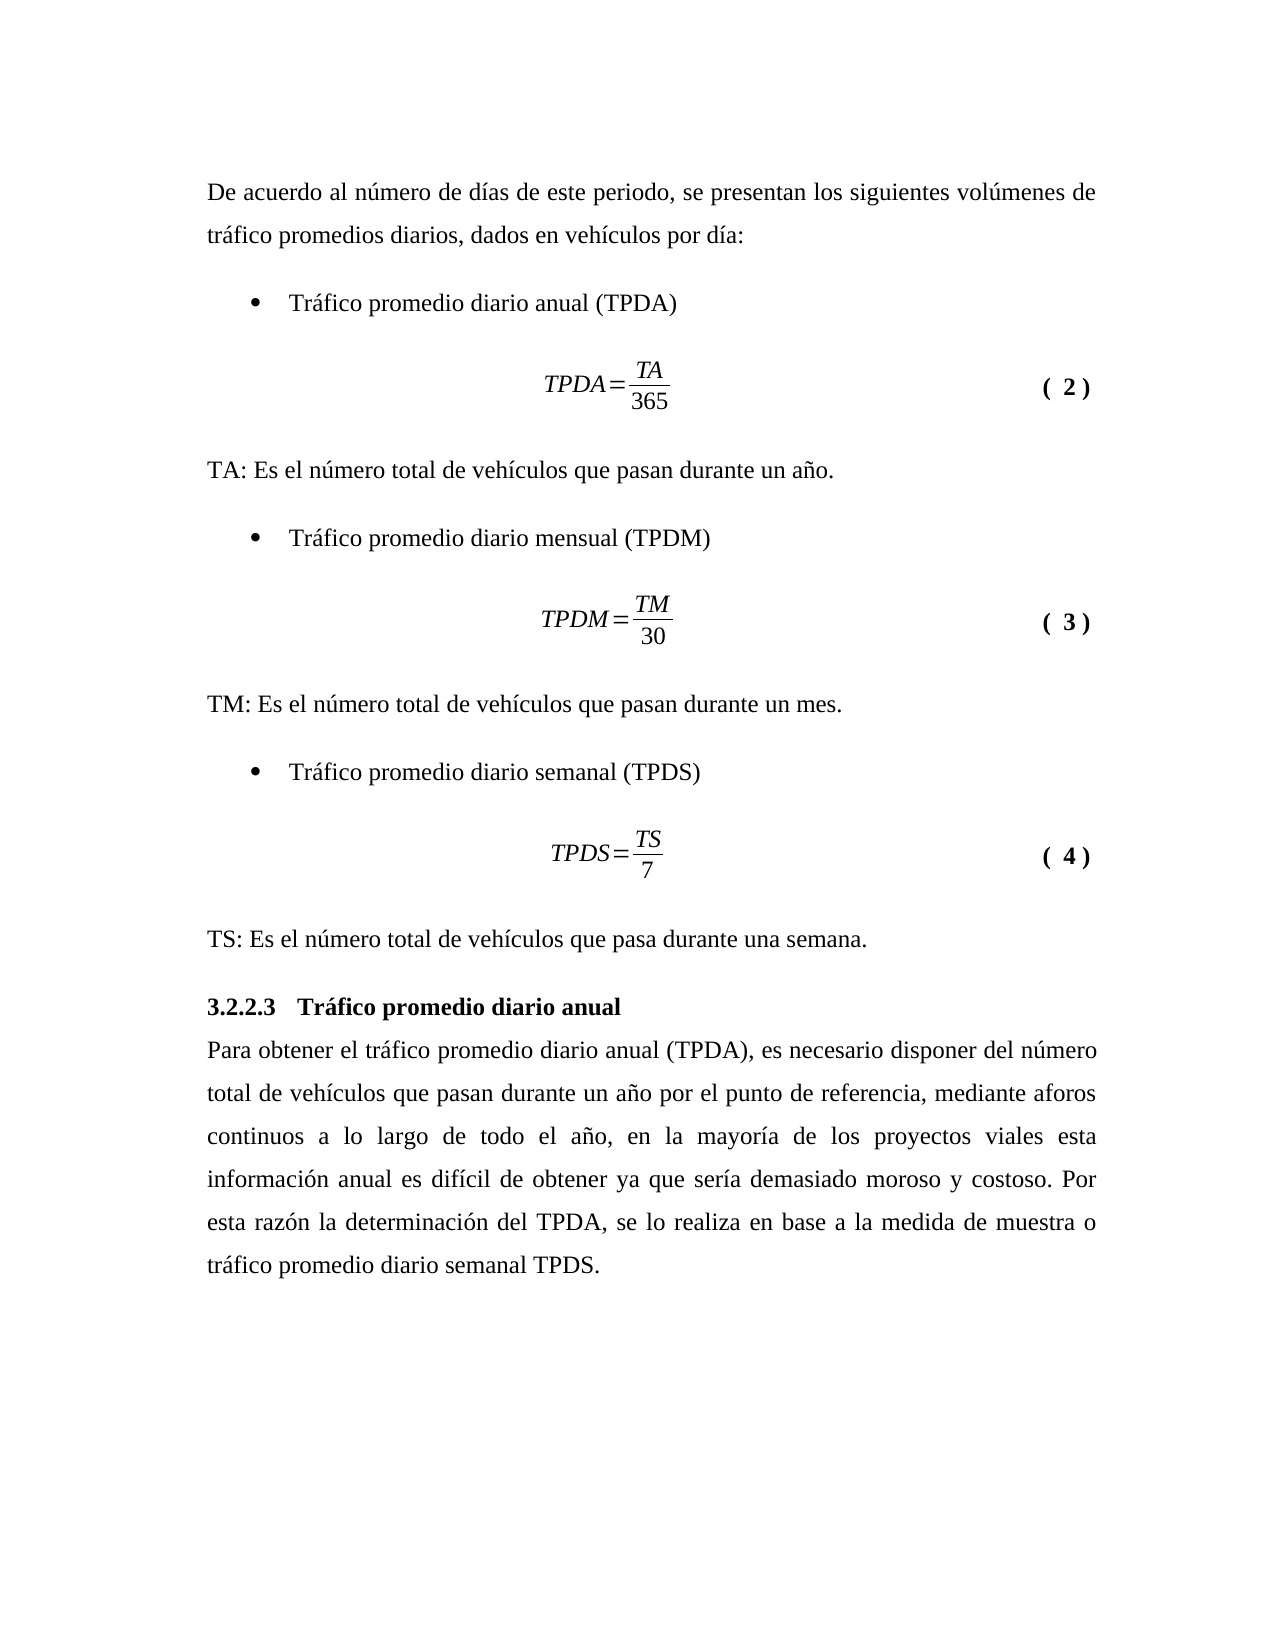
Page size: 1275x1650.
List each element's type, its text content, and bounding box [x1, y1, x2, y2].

table_header ( 2 ) [1019, 357, 1101, 455]
table_header [196, 357, 1019, 455]
text Para obtener el tráfico promedio diario anual (TPDA), es necesario disponer del número total de vehículos que pasan durante un año por el punto de referencia, mediante aforos continuos a lo largo de todo el año, en la mayoría de los proyectos viales esta información anual es difícil de obtener ya que sería demasiado moroso y costoso. Por esta razón la determinación del TPDA, se lo realiza en base a la medida de muestra o tráfico promedio diario semanal TPDS. [207, 1035, 1098, 1279]
list Tráfico promedio diario mensual (TPDM) [251, 523, 1098, 552]
text De acuerdo al número de días de este periodo, se presentan los siguientes volúmenes de tráfico promedios diarios, dados en vehículos por día: [207, 177, 1098, 249]
list Tráfico promedio diario semanal (TPDS) [251, 757, 1098, 786]
table_header [196, 591, 1019, 689]
text TM: Es el número total de vehículos que pasan durante un mes. [207, 689, 1098, 718]
subtitle Tráfico promedio diario anual [207, 992, 1098, 1021]
table_header ( 4 ) [1019, 826, 1101, 924]
list Tráfico promedio diario anual (TPDA) [251, 288, 1098, 317]
table_header ( 3 ) [1019, 591, 1101, 689]
text TA: Es el número total de vehículos que pasan durante un año. [207, 455, 1098, 483]
table_header [196, 826, 1019, 924]
text TS: Es el número total de vehículos que pasa durante una semana. [207, 924, 1098, 952]
